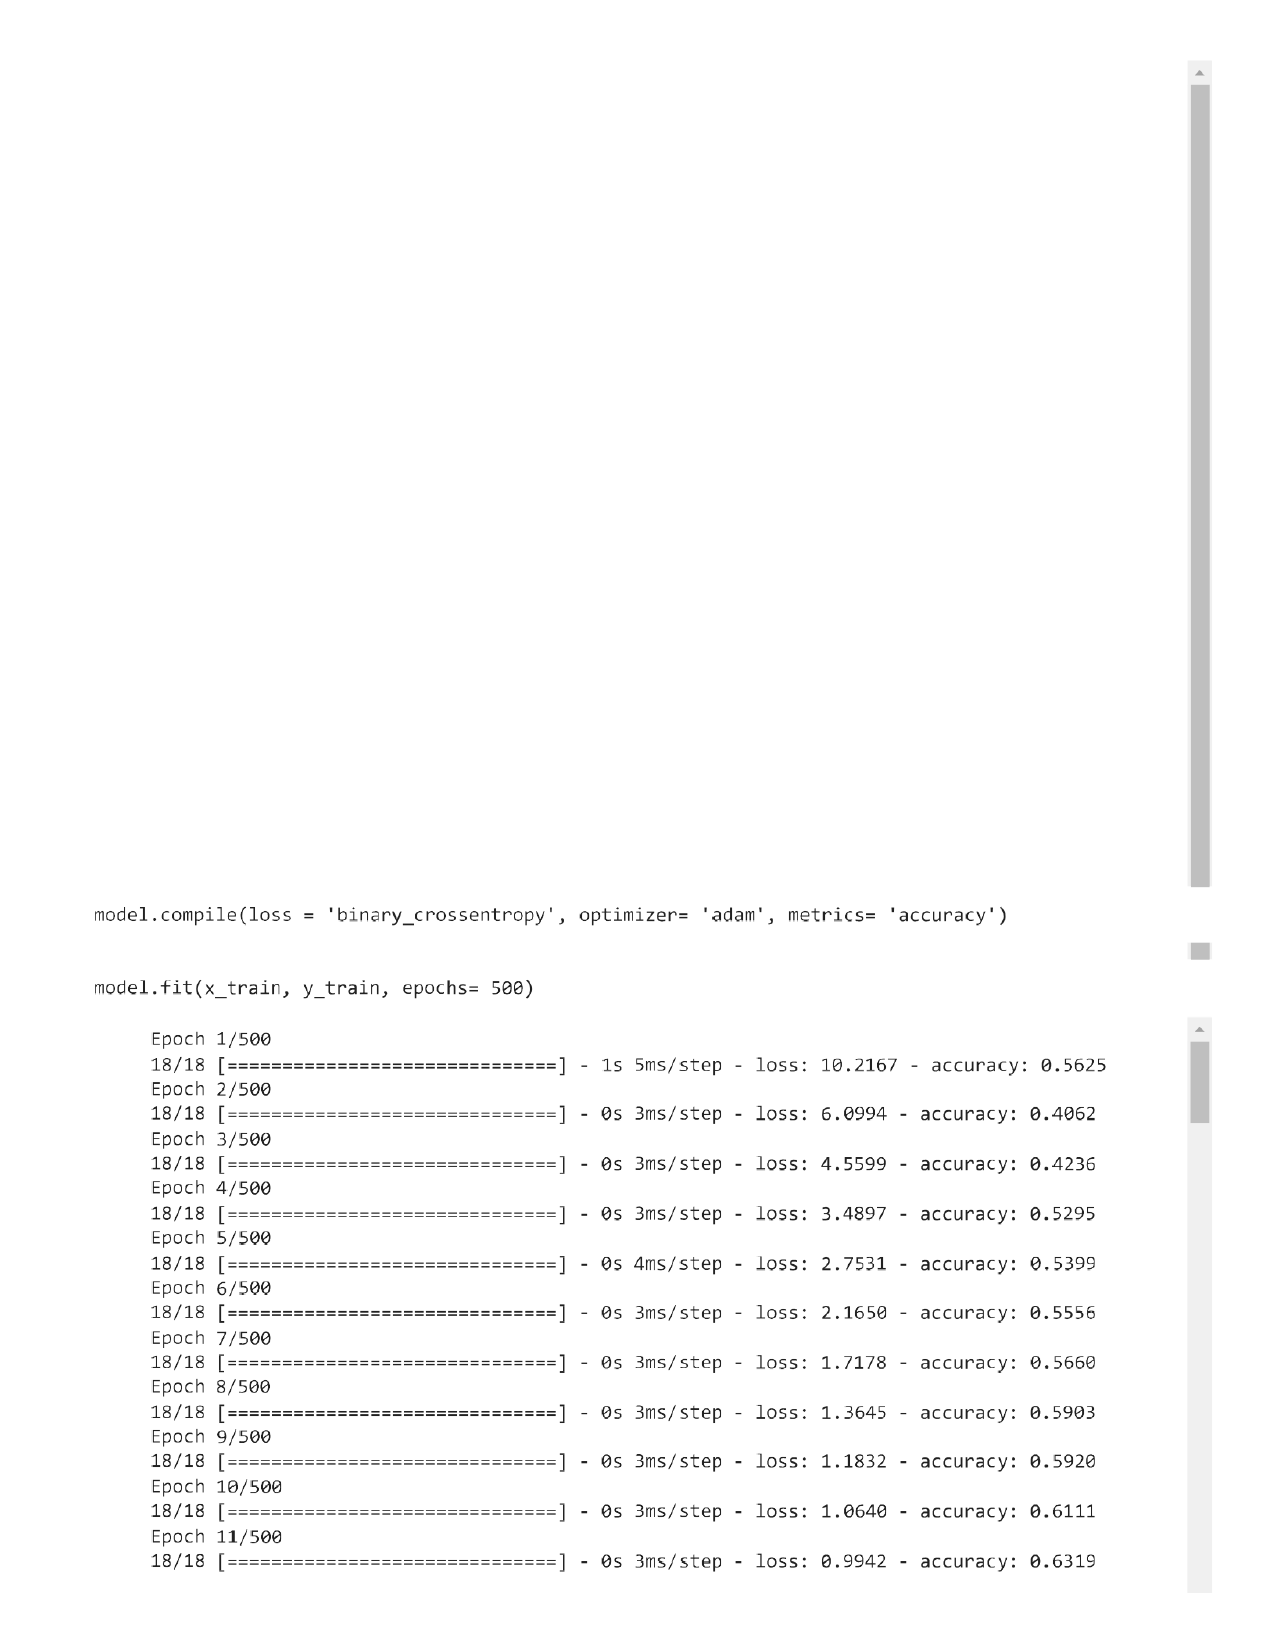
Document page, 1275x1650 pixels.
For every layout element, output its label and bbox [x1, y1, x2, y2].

picture [85, 60, 1213, 1593]
